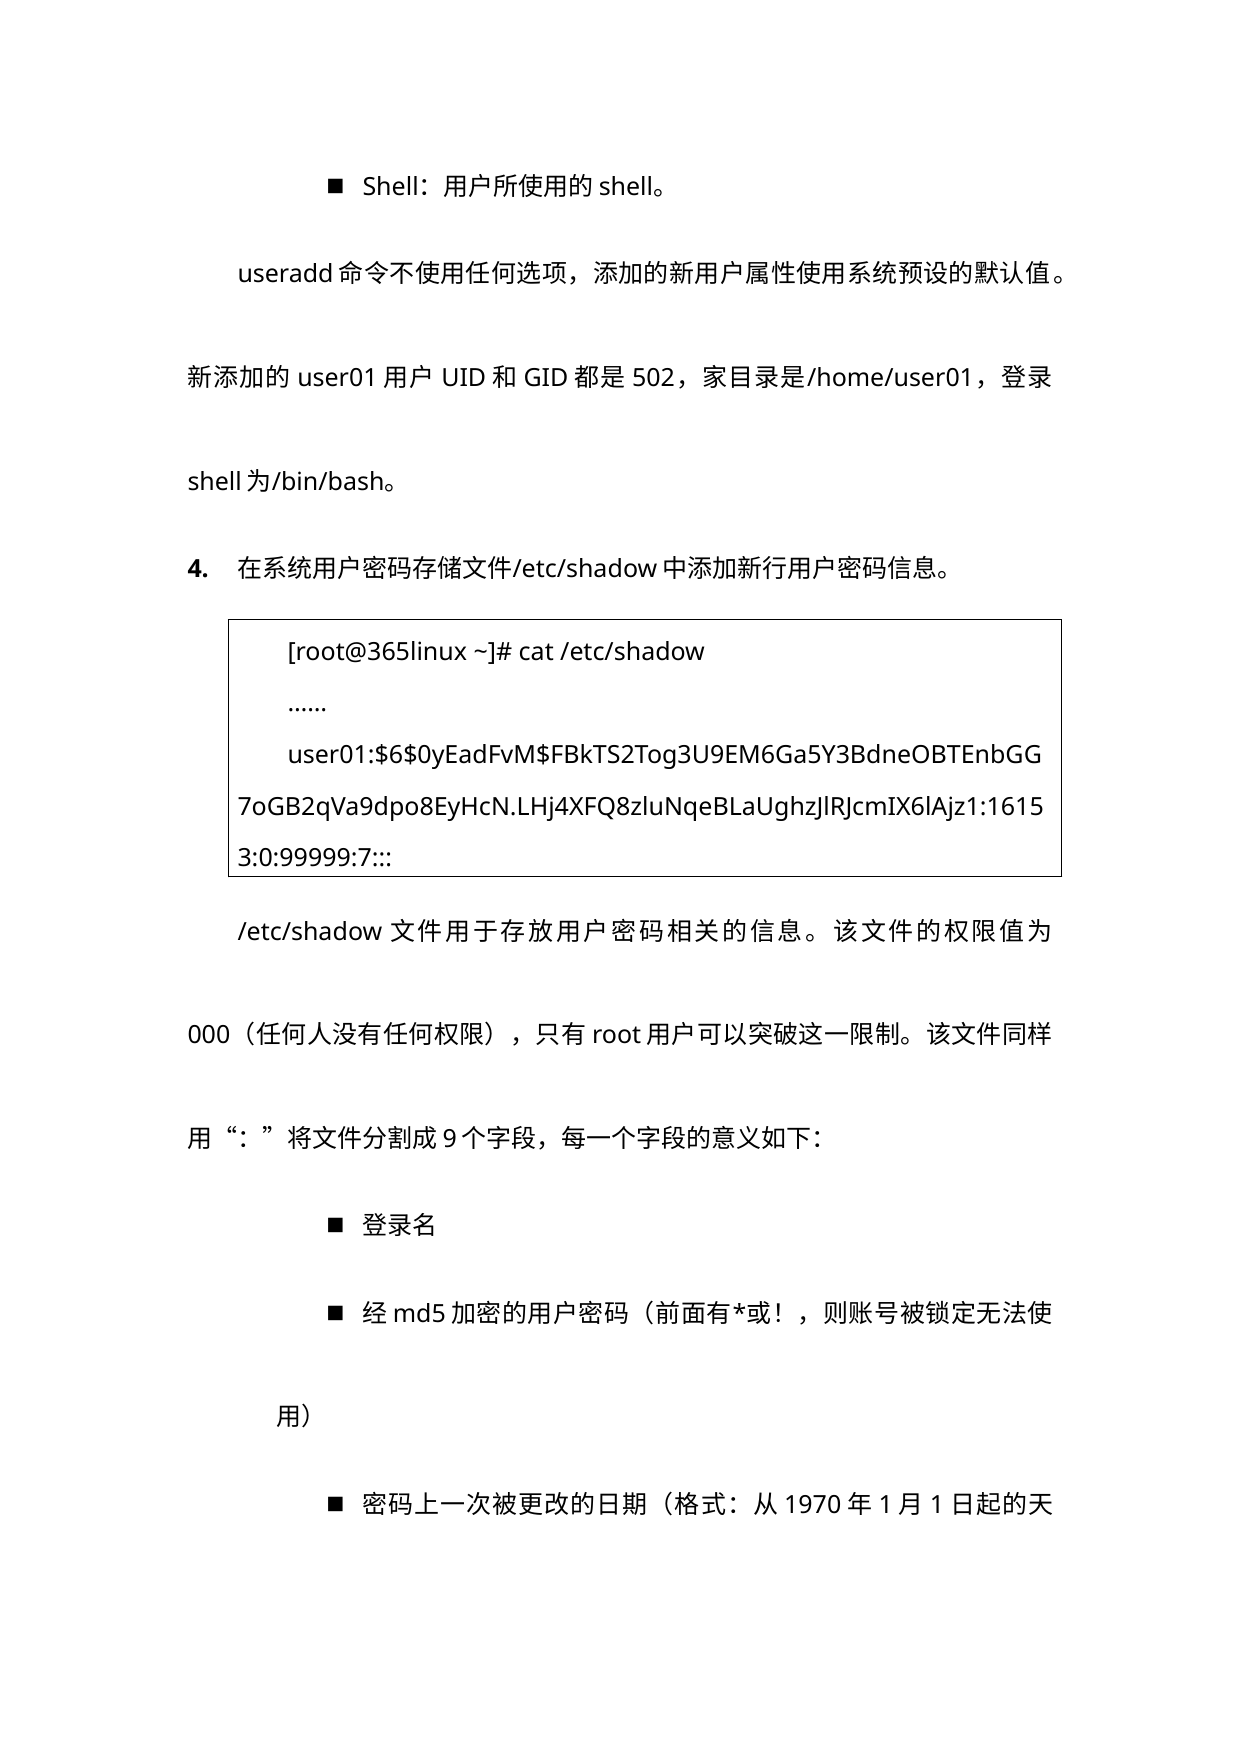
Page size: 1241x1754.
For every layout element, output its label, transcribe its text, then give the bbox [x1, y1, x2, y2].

text /etc/shadow文件用于存放用户密码相关的信息。该文件的权限值为000（任何人没有任何权限），只有root用户可以突破这一限制。该文件同样用“：”将文件分割成9个字段，每一个字段的意义如下： [187, 894, 1053, 1171]
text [276, 1468, 1053, 1537]
text useradd命令不使用任何选项，添加的新用户属性使用系统预设的默认值。新添加的user01用户UID和GID都是502，家目录是/home/user01，登录shell为/bin/bash。 [187, 237, 1053, 514]
text [root@365linux ~]# cat /etc/shadow [229, 620, 1061, 667]
text …… [229, 671, 1061, 719]
text 登录名 [276, 1189, 1053, 1258]
text Shell：用户所使用的shell。 [276, 150, 1053, 219]
text 在系统用户密码存储文件/etc/shadow中添加新行用户密码信息。 [187, 532, 1053, 601]
text user01:$6$0yEadFvM$FBkTS2Tog3U9EM6Ga5Y3BdneOBTEnbGG7oGB2qVa9dpo8EyHcN.LHj4XFQ8zluNqeBLaUghzJlRJcmIX6lAjz1:16153:0:99999:7::: [229, 722, 1061, 876]
text 经md5加密的用户密码（前面有*或！，则账号被锁定无法使用） [276, 1277, 1053, 1449]
